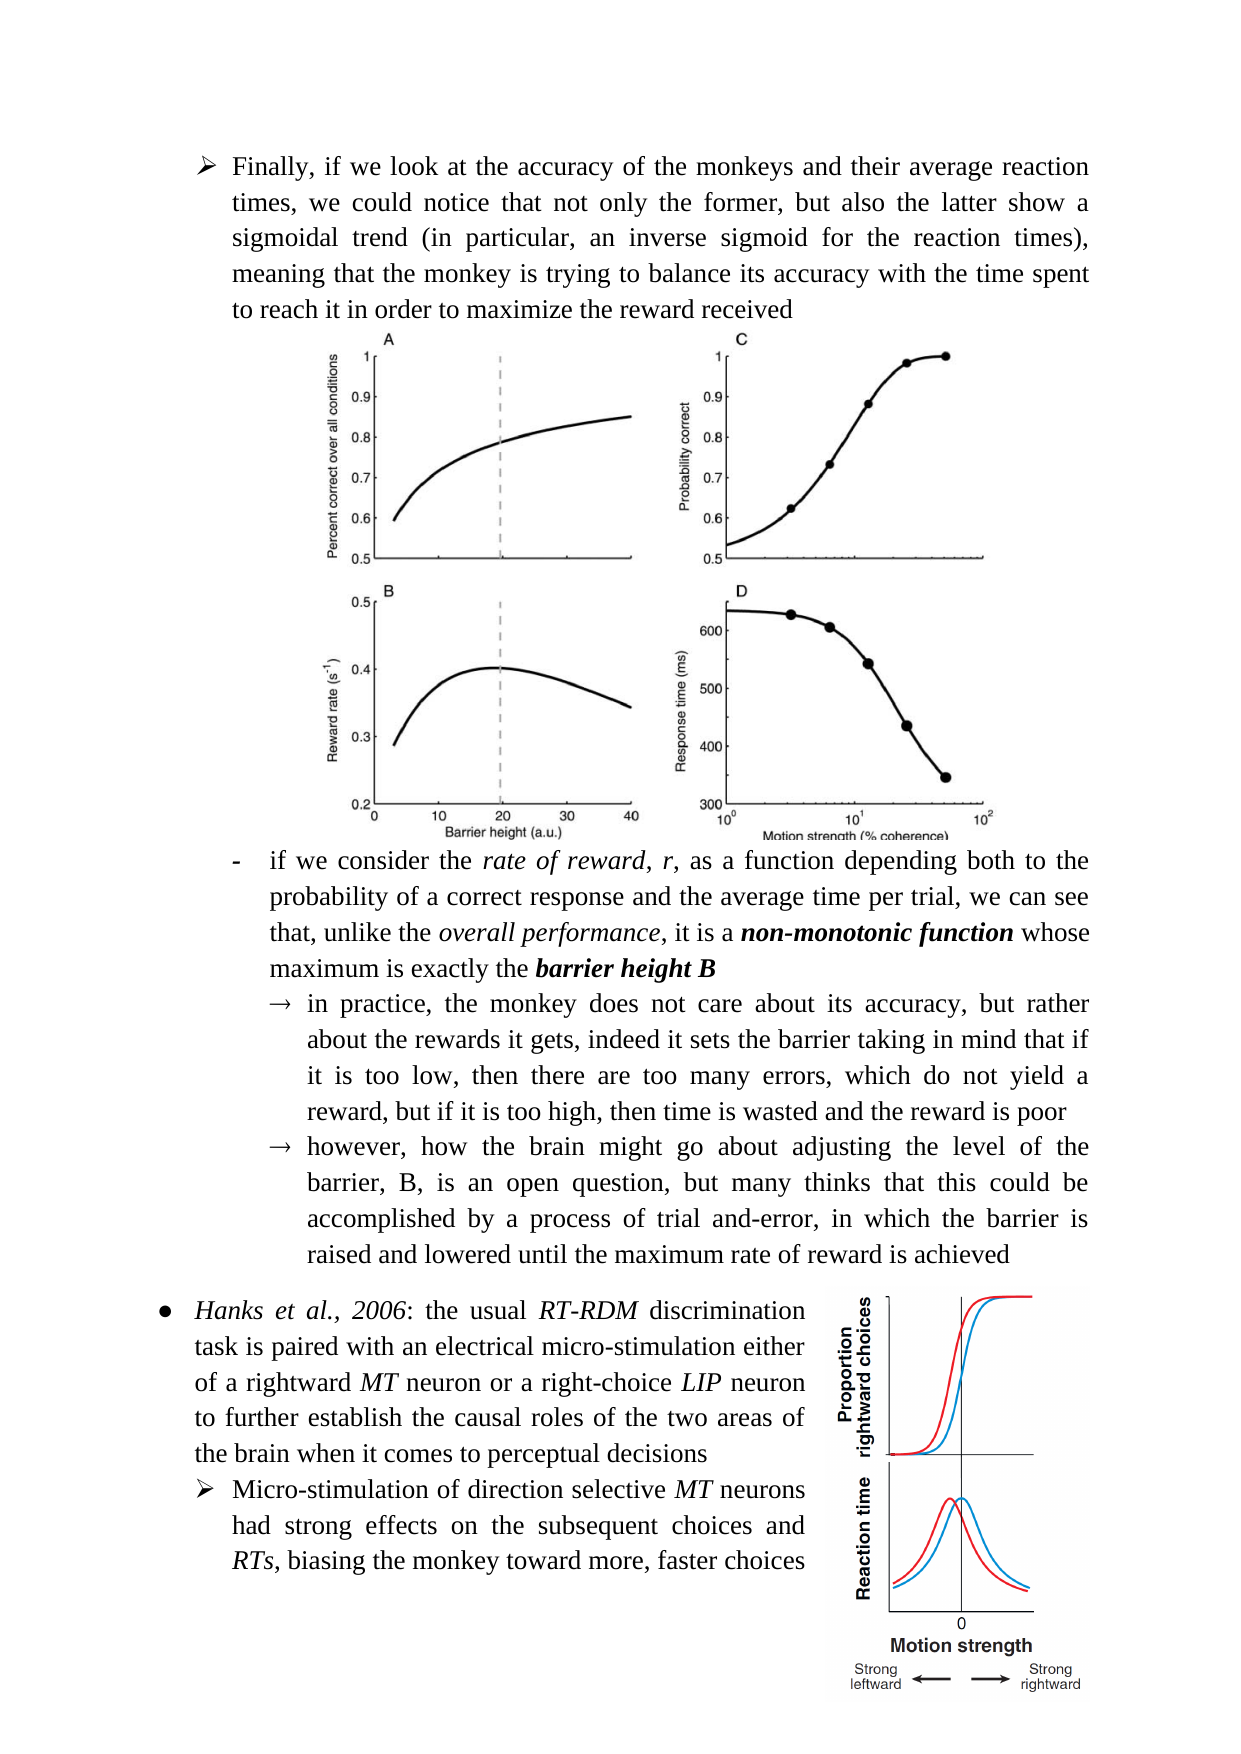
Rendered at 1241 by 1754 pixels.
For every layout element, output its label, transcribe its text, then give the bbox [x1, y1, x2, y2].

list Finally, if we look at the accuracy of the monkeys and their average reaction times, we could notice that not only the former, but also the latter show a sigmoidal trend (in particular, an inverse sigmoid for the reaction times), meaning that the monkey is trying to balance its accuracy with the time spent to reach it in order to maximize the reward received [194, 150, 1090, 324]
list Hanks et al., 2006: the usual RT-RDM discrimination task is paired with an electrical micro-stimulation either of a rightward MT neuron or a right-choice LIP neuron to further establish the causal roles of the two areas of the brain when it comes to perceptual decisions [157, 1294, 824, 1468]
list in practice, the monkey does not care about its accuracy, but rather about the rewards it gets, indeed it sets the barrier taking in mind that if it is too low, then there are too many errors, which do not yield a reward, but if it is too high, then time is wasted and the reward is poor [269, 987, 1090, 1126]
list if we consider the rate of reward, r, as a function depending both to the probability of a correct response and the average time per trial, we can see that, unlike the overall performance, it is a non-monotonic function whose maximum is exactly the barrier height B [232, 844, 1090, 983]
list however, how the brain might go about adjusting the level of the barrier, B, is an open question, but many thinks that this could be accomplished by a process of trial and-error, in which the barrier is raised and lowered until the maximum rate of reward is achieved [269, 1130, 1090, 1269]
